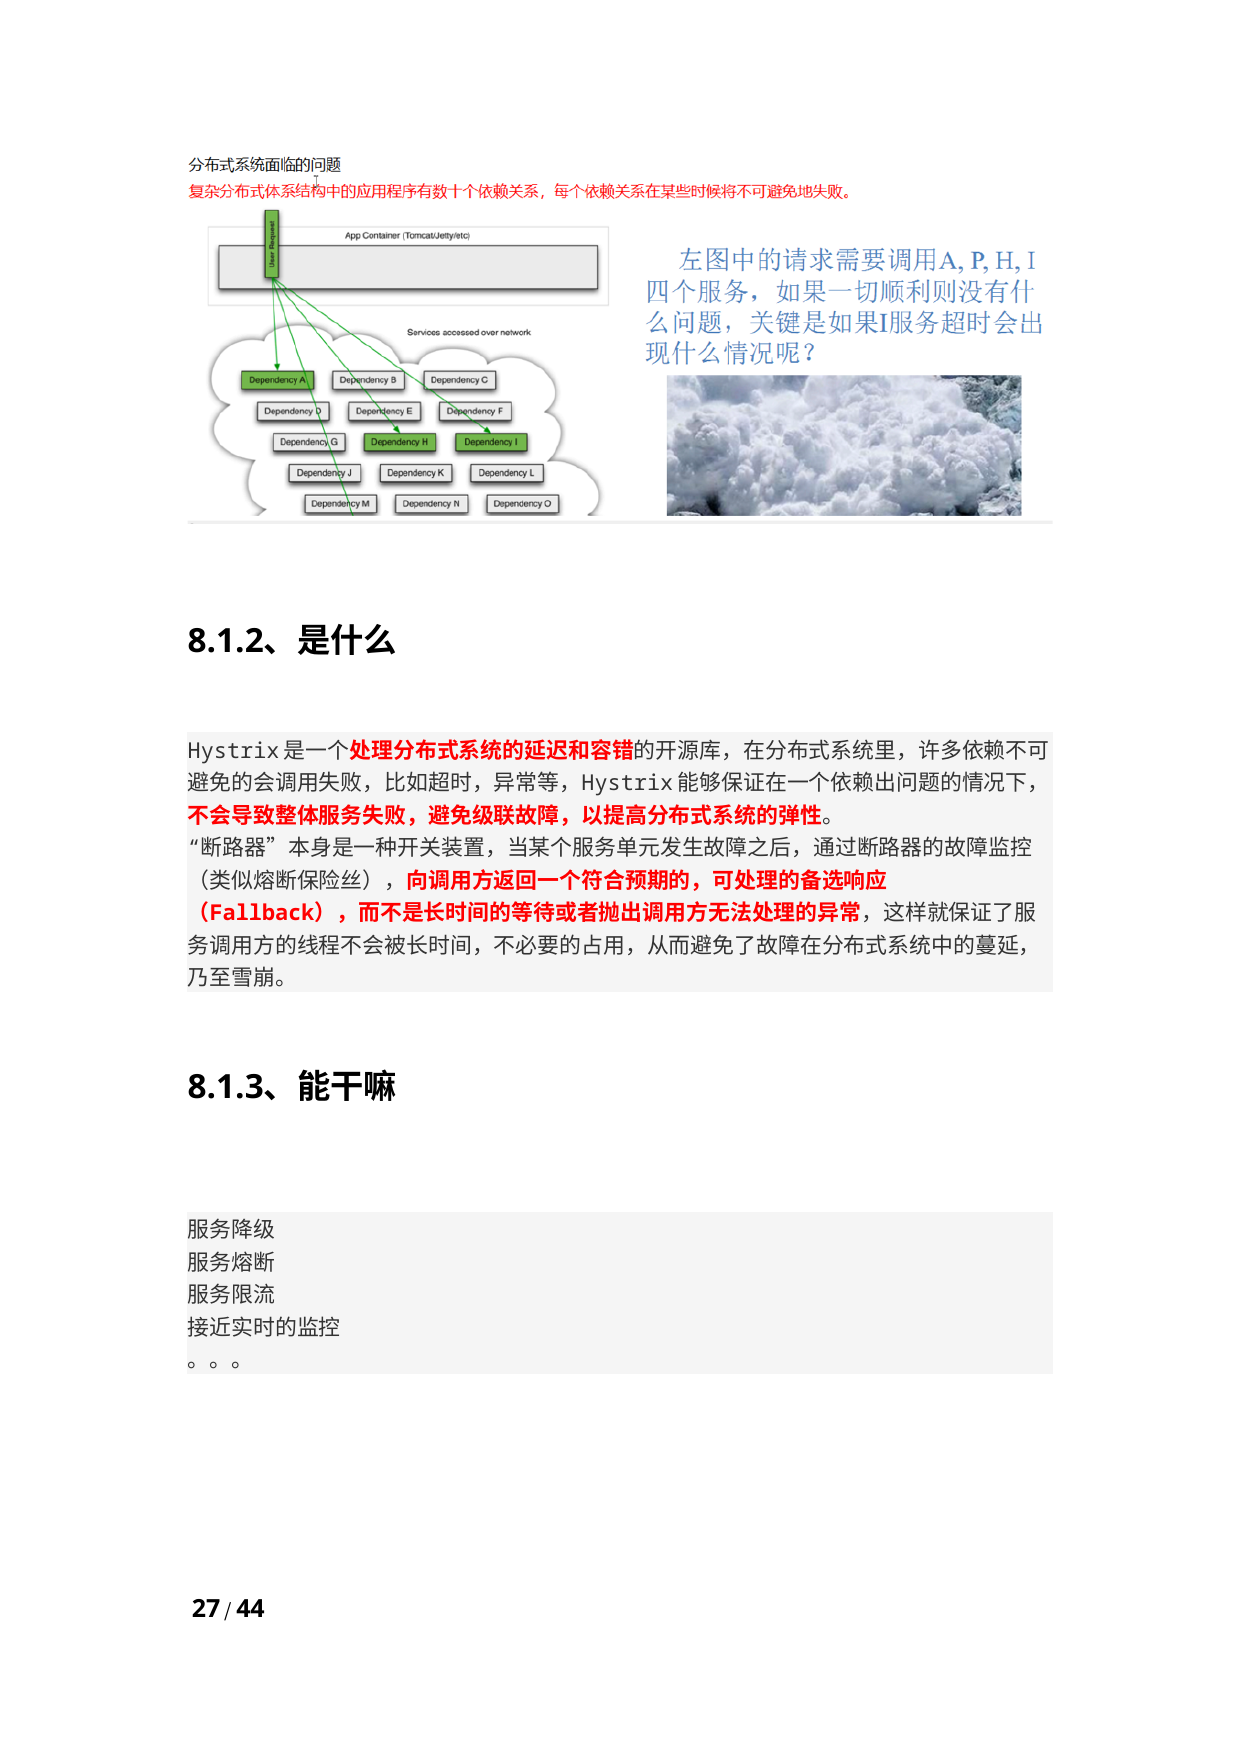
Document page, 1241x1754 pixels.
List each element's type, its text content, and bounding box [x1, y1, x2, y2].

text Hystrix是一个处理分布式系统的延迟和容错的开源库，在分布式系统里，许多依赖不可避免的会调用失败，比如超时，异常等，Hystrix能够保证在一个依赖出问题的情况下，不会导致整体服务失败，避免级联故障，以提高分布式系统的弹性。 [187, 732, 1053, 830]
subtitle 8.1.2、是什么 [187, 605, 1053, 670]
text 服务降级 [187, 1212, 1053, 1244]
picture [187, 155, 1053, 524]
text 。。。 [187, 1342, 1053, 1374]
text “断路器”本身是一种开关装置，当某个服务单元发生故障之后，通过断路器的故障监控（类似熔断保险丝），向调用方返回一个符合预期的，可处理的备选响应（Fallback），而不是长时间的等待或者抛出调用方无法处理的异常，这样就保证了服务调用方的线程不会被长时间，不必要的占用，从而避免了故障在分布式系统中的蔓延，乃至雪崩。 [187, 830, 1053, 992]
text 服务熔断 [187, 1244, 1053, 1277]
text 服务限流 [187, 1277, 1053, 1309]
subtitle 8.1.3、能干嘛 [187, 1052, 1053, 1117]
text 接近实时的监控 [187, 1309, 1053, 1342]
